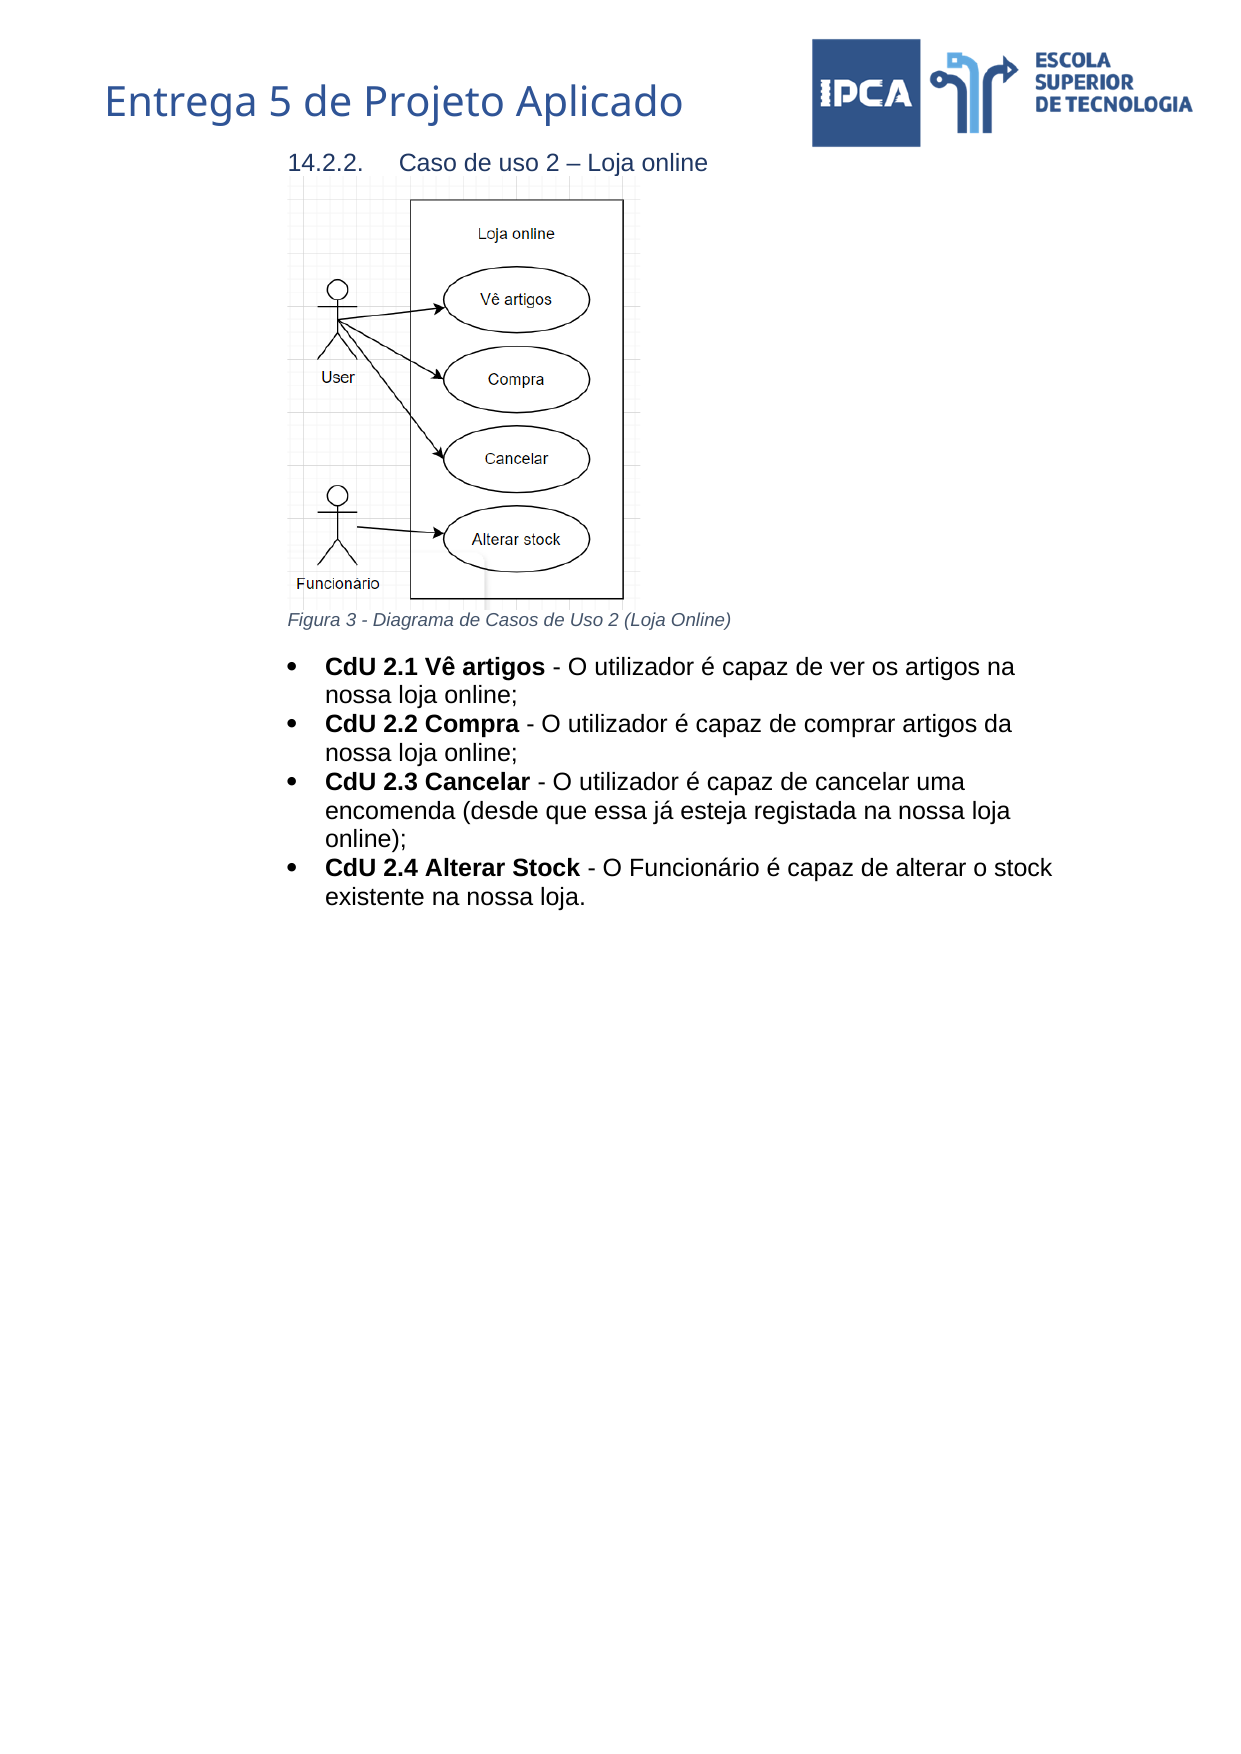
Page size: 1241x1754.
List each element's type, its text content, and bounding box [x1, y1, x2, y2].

text Figura 3 - Diagrama de Casos de Uso 2 (Loja Online) [287, 609, 1063, 631]
list CdU 2.3 Cancelar - O utilizador é capaz de cancelar uma encomenda (desde que essa já esteja registada na nossa loja online); [287, 767, 1063, 853]
list CdU 2.1 Vê artigos - O utilizador é capaz de ver os artigos na nossa loja online; [287, 652, 1063, 709]
list CdU 2.4 Alterar Stock - O Funcionário é capaz de alterar o stock existente na nossa loja. [287, 853, 1063, 911]
subtitle Caso de uso 2 – Loja online [287, 148, 1063, 176]
picture [791, 0, 1213, 251]
picture [287, 176, 641, 610]
list CdU 2.2 Compra - O utilizador é capaz de comprar artigos da nossa loja online; [287, 709, 1063, 767]
